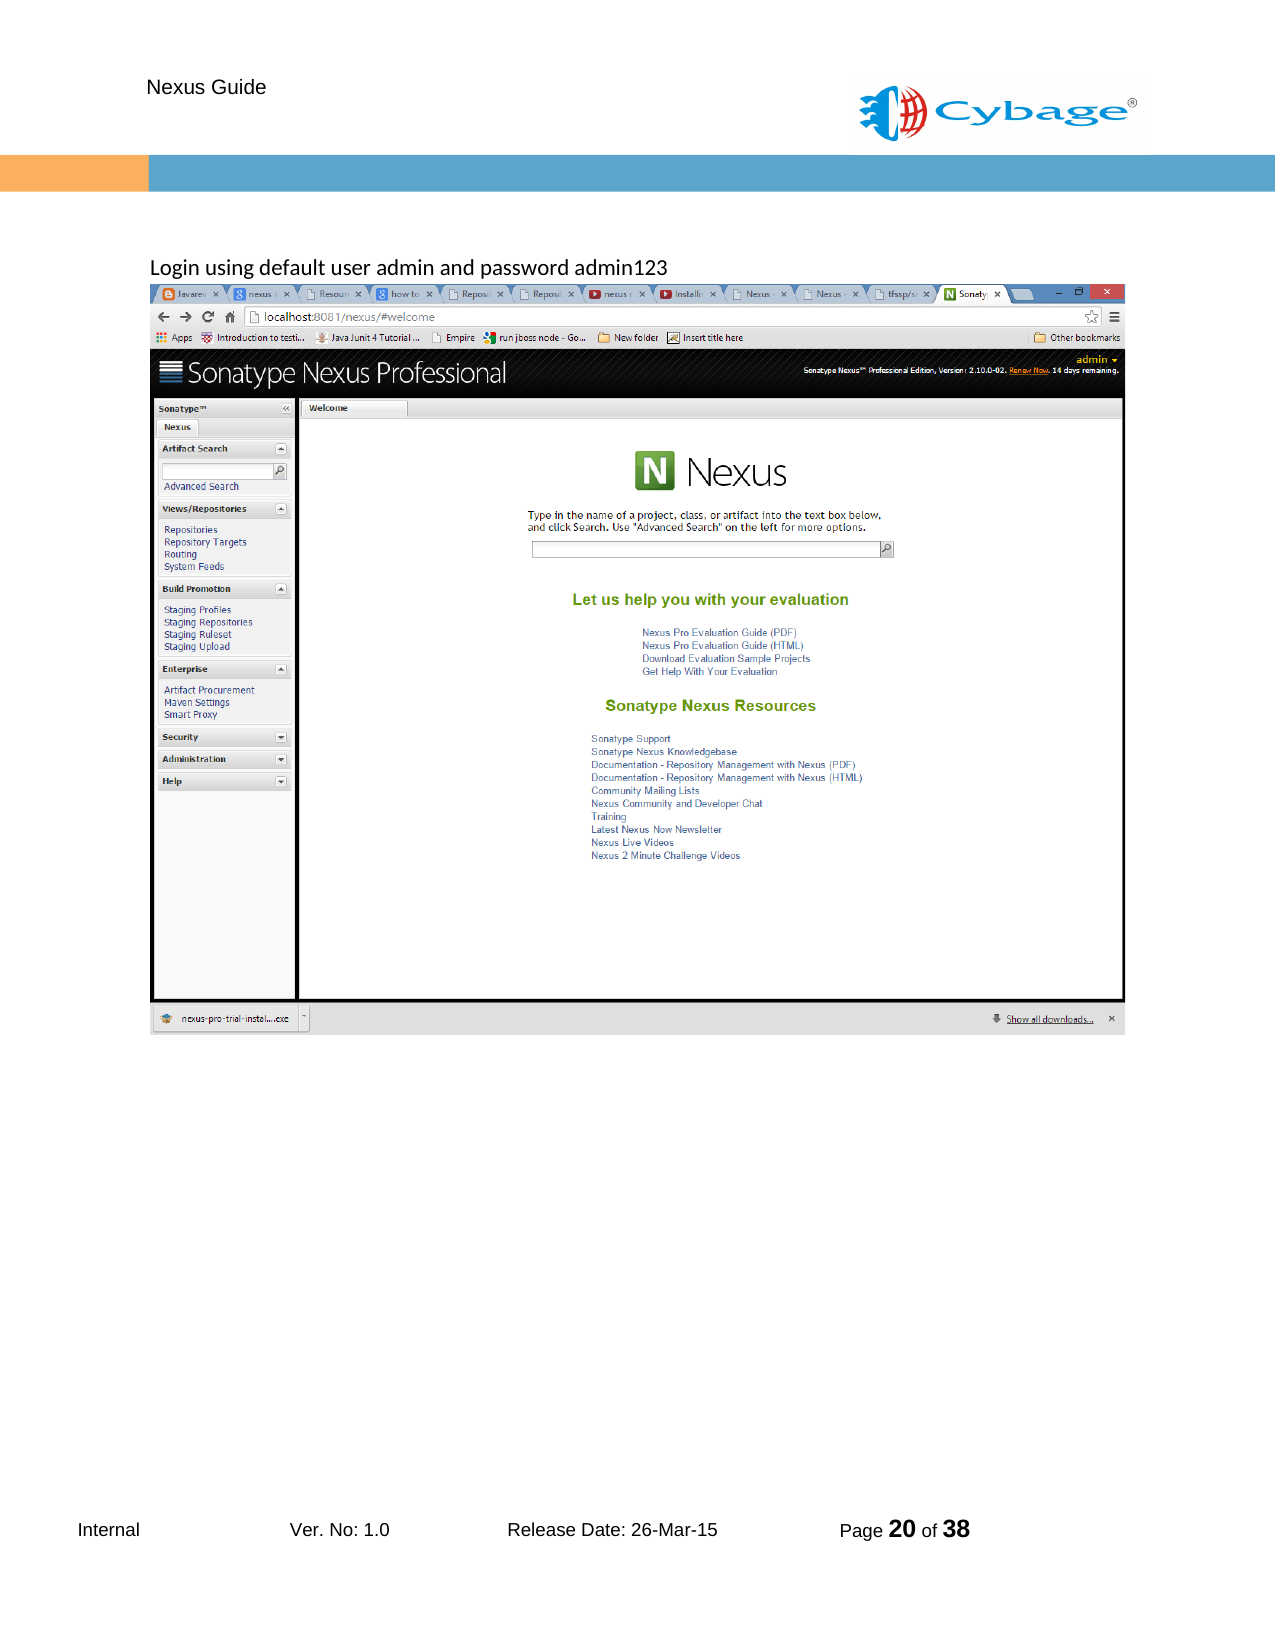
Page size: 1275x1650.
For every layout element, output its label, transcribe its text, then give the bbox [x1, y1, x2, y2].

text Login using default user admin and password admin123 [150, 253, 1125, 284]
picture [851, 75, 1150, 155]
picture [150, 284, 1125, 1035]
